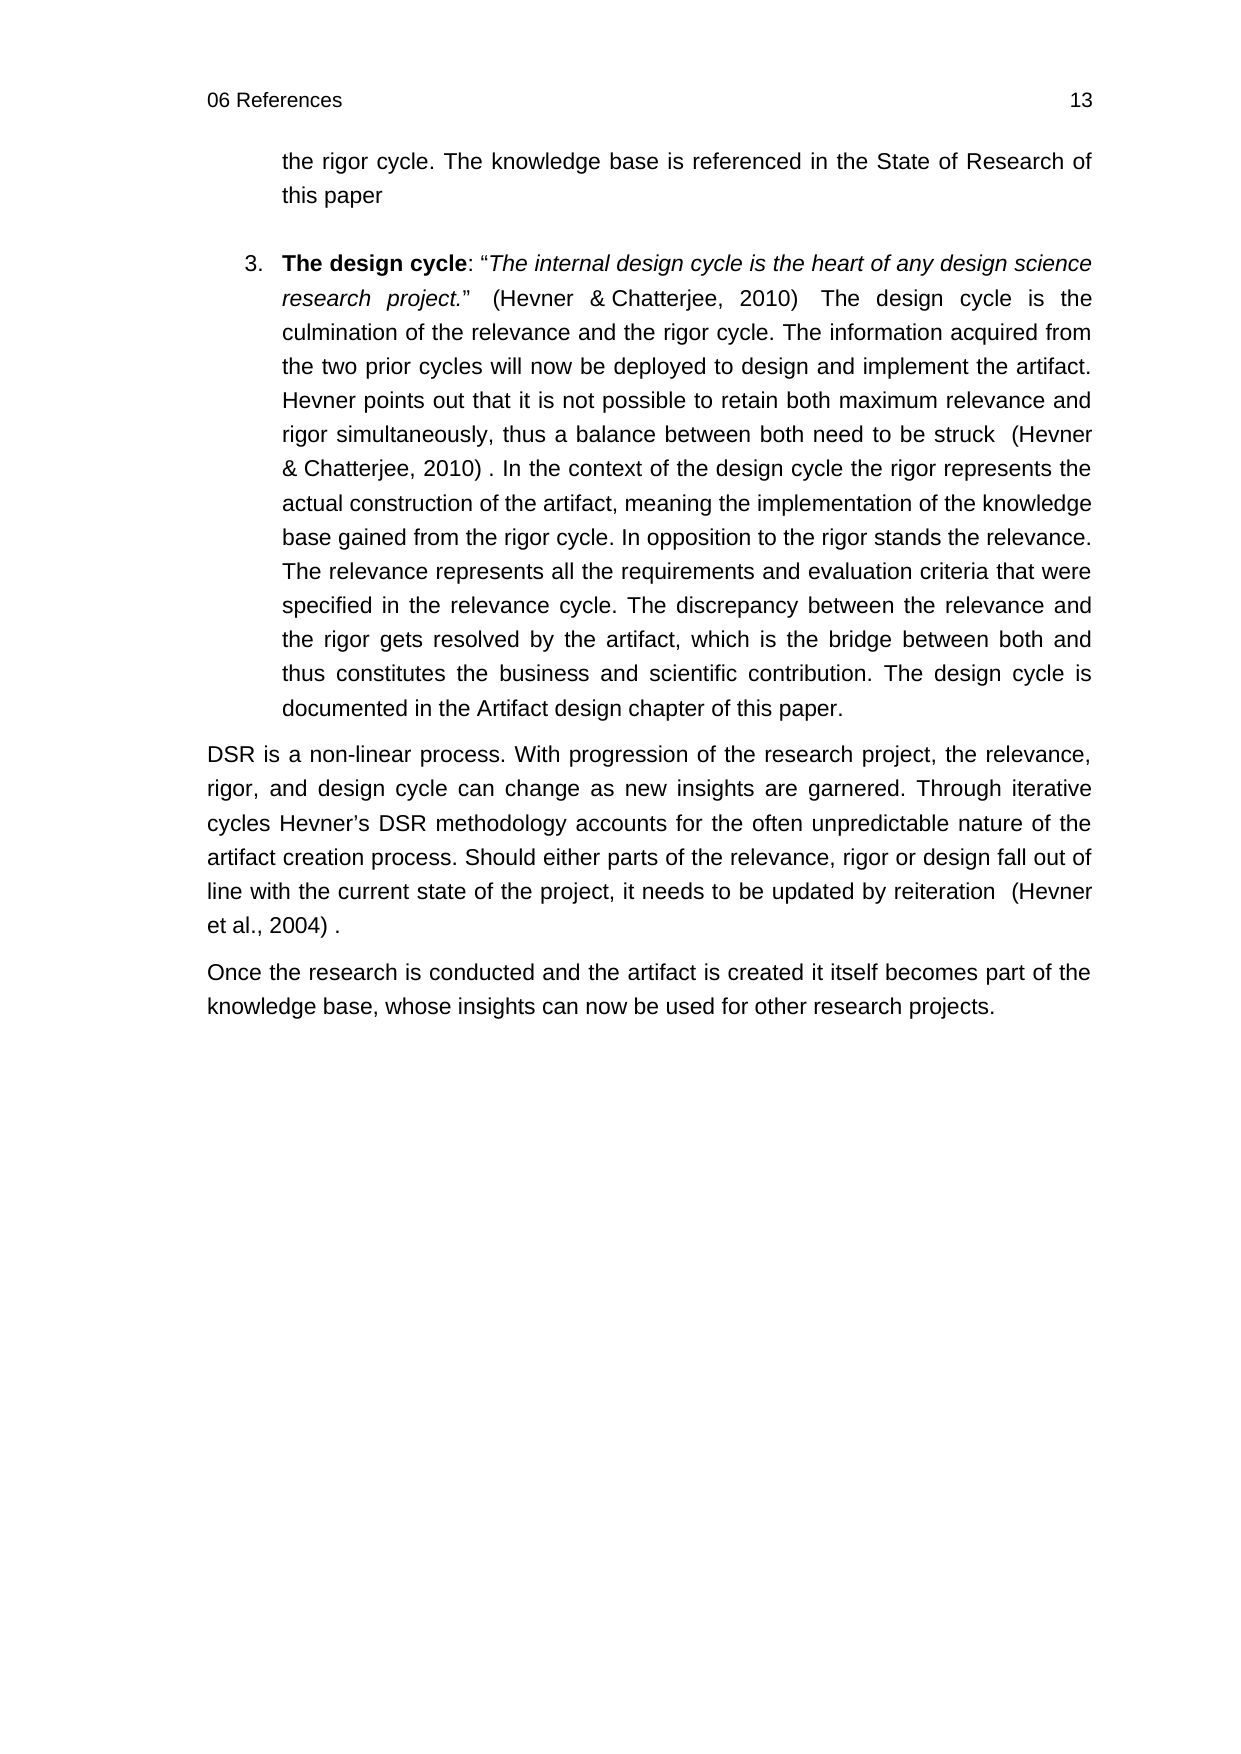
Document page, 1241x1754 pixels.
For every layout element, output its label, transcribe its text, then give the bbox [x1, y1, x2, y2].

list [244, 148, 1092, 208]
list The design cycle: “The internal design cycle is the heart of any design science research project.” The design cycle is the culmination of the relevance and the rigor cycle. The information acquired from the two prior cycles will now be deployed to design and implement the artifact. Hevner points out that it is not possible to retain both maximum relevance and rigor simultaneously, thus a balance between both need to be struck . In the context of the design cycle the rigor represents the actual construction of the artifact, meaning the implementation of the knowledge base gained from the rigor cycle. In opposition to the rigor stands the relevance. The relevance represents all the requirements and evaluation criteria that were specified in the relevance cycle. The discrepancy between the relevance and the rigor gets resolved by the artifact, which is the bridge between both and thus constitutes the business and scientific contribution. The design cycle is documented in the Artifact design chapter of this paper. [244, 250, 1092, 721]
text Once the research is conducted and the artifact is created it itself becomes part of the knowledge base, whose insights can now be used for other research projects. [207, 959, 1092, 1019]
text DSR is a non-linear process. With progression of the research project, the relevance, rigor, and design cycle can change as new insights are garnered. Through iterative cycles Hevner’s DSR methodology accounts for the often unpredictable nature of the artifact creation process. Should either parts of the relevance, rigor or design fall out of line with the current state of the project, it needs to be updated by reiteration [207, 741, 1092, 938]
